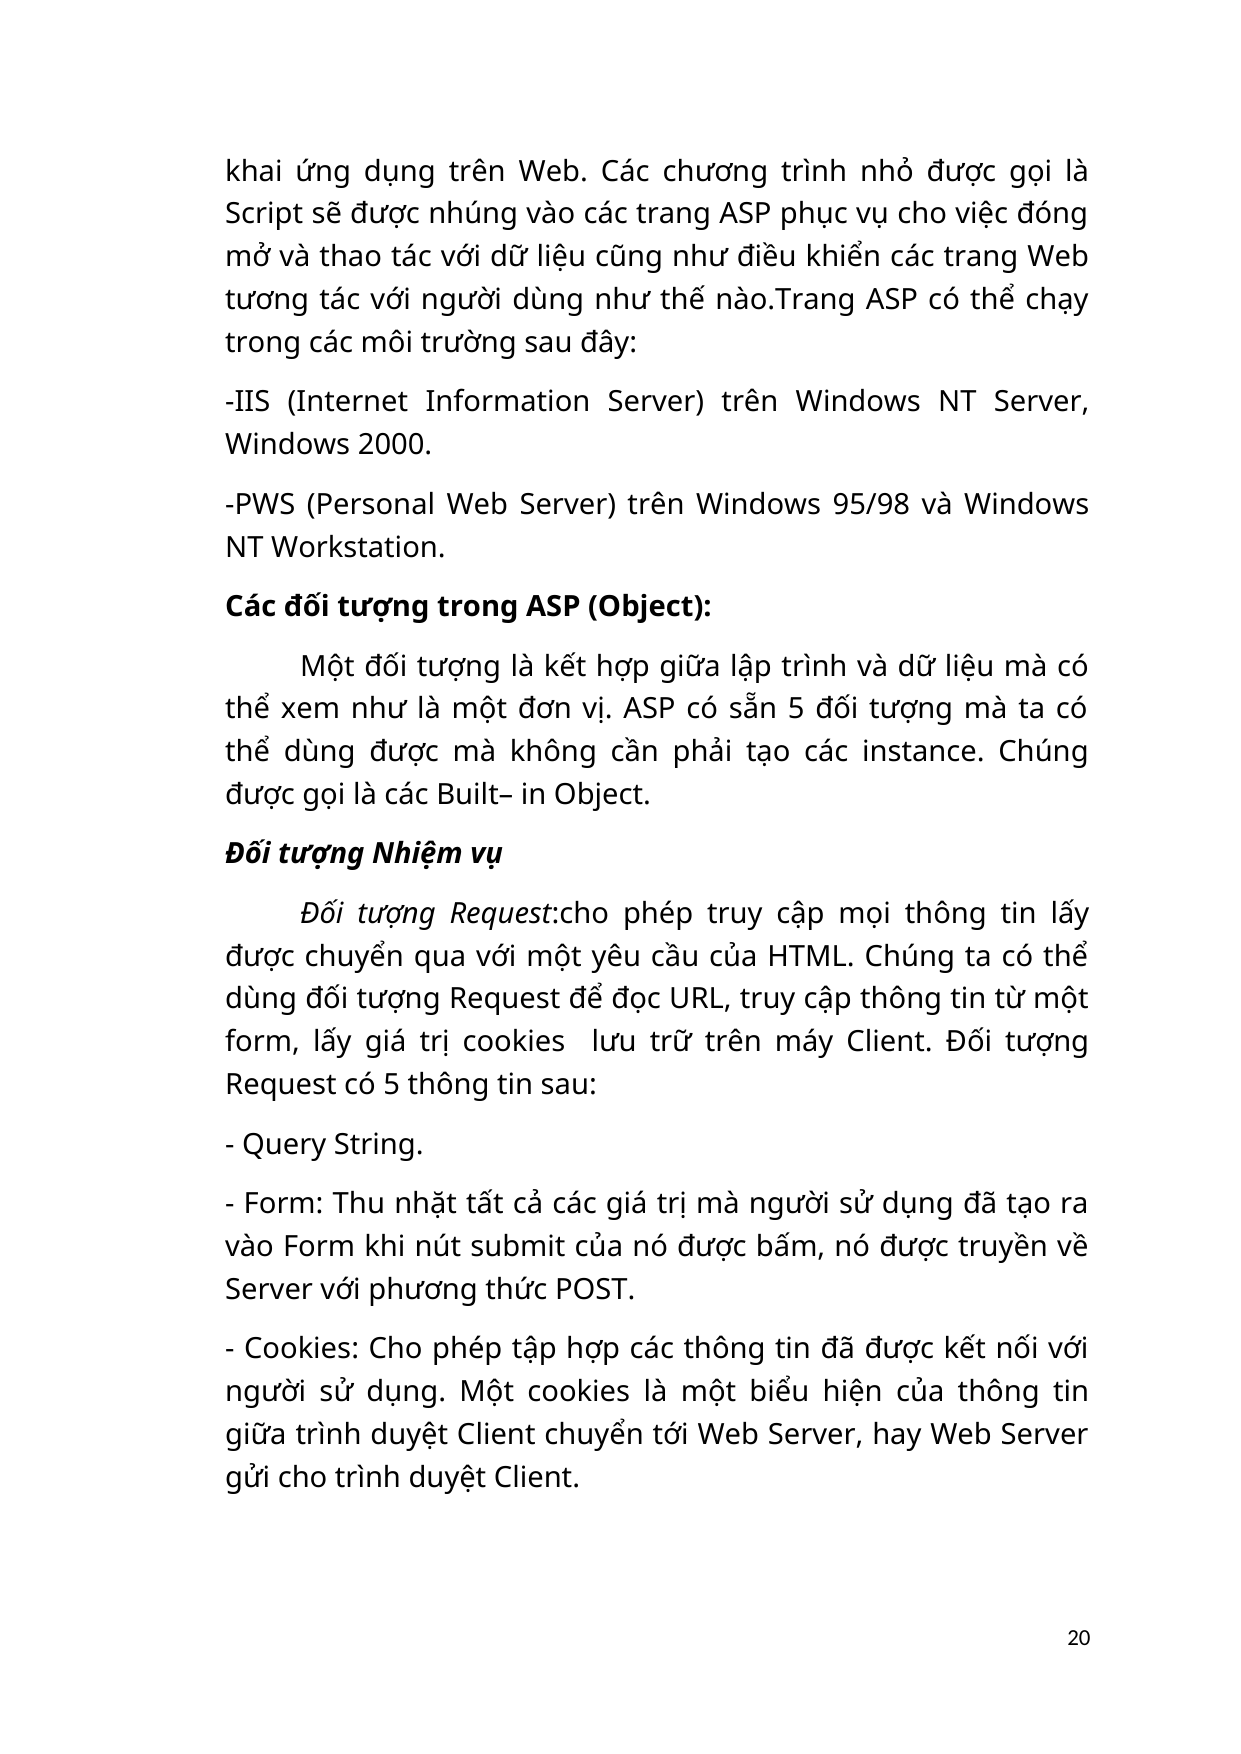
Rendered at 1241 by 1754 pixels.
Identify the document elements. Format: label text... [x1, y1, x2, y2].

text - Form: Thu nhặt tất cả các giá trị mà người sử dụng đã tạo ra vào Form khi nút submit của nó được bấm, nó được truyền về Server với phương thức POST. [225, 1182, 1090, 1308]
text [225, 150, 1090, 361]
text Đối tượng Nhiệm vụ [150, 833, 1090, 872]
text Đối tượng Request:cho phép truy cập mọi thông tin lấy được chuyển qua với một yêu cầu của HTML. Chúng ta có thể dùng đối tượng Request để đọc URL, truy cập thông tin từ một form, lấy giá trị cookies lưu trữ trên máy Client. Đối tượng Request có 5 thông tin sau: [225, 892, 1090, 1103]
text - Query String. [150, 1123, 1090, 1163]
text Một đối tượng là kết hợp giữa lập trình và dữ liệu mà có thể xem như là một đơn vị. ASP có sẵn 5 đối tượng mà ta có thể dùng được mà không cần phải tạo các instance. Chúng được gọi là các Built– in Object. [225, 645, 1090, 813]
text -PWS (Personal Web Server) trên Windows 95/98 và Windows NT Workstation. [225, 483, 1090, 566]
text - Cookies: Cho phép tập hợp các thông tin đã được kết nối với người sử dụng. Một cookies là một biểu hiện của thông tin giữa trình duyệt Client chuyển tới Web Server, hay Web Server gửi cho trình duyệt Client. [225, 1327, 1090, 1496]
text Các đối tượng trong ASP (Object): [150, 585, 1090, 625]
text -IIS (Internet Information Server) trên Windows NT Server, Windows 2000. [225, 381, 1090, 463]
